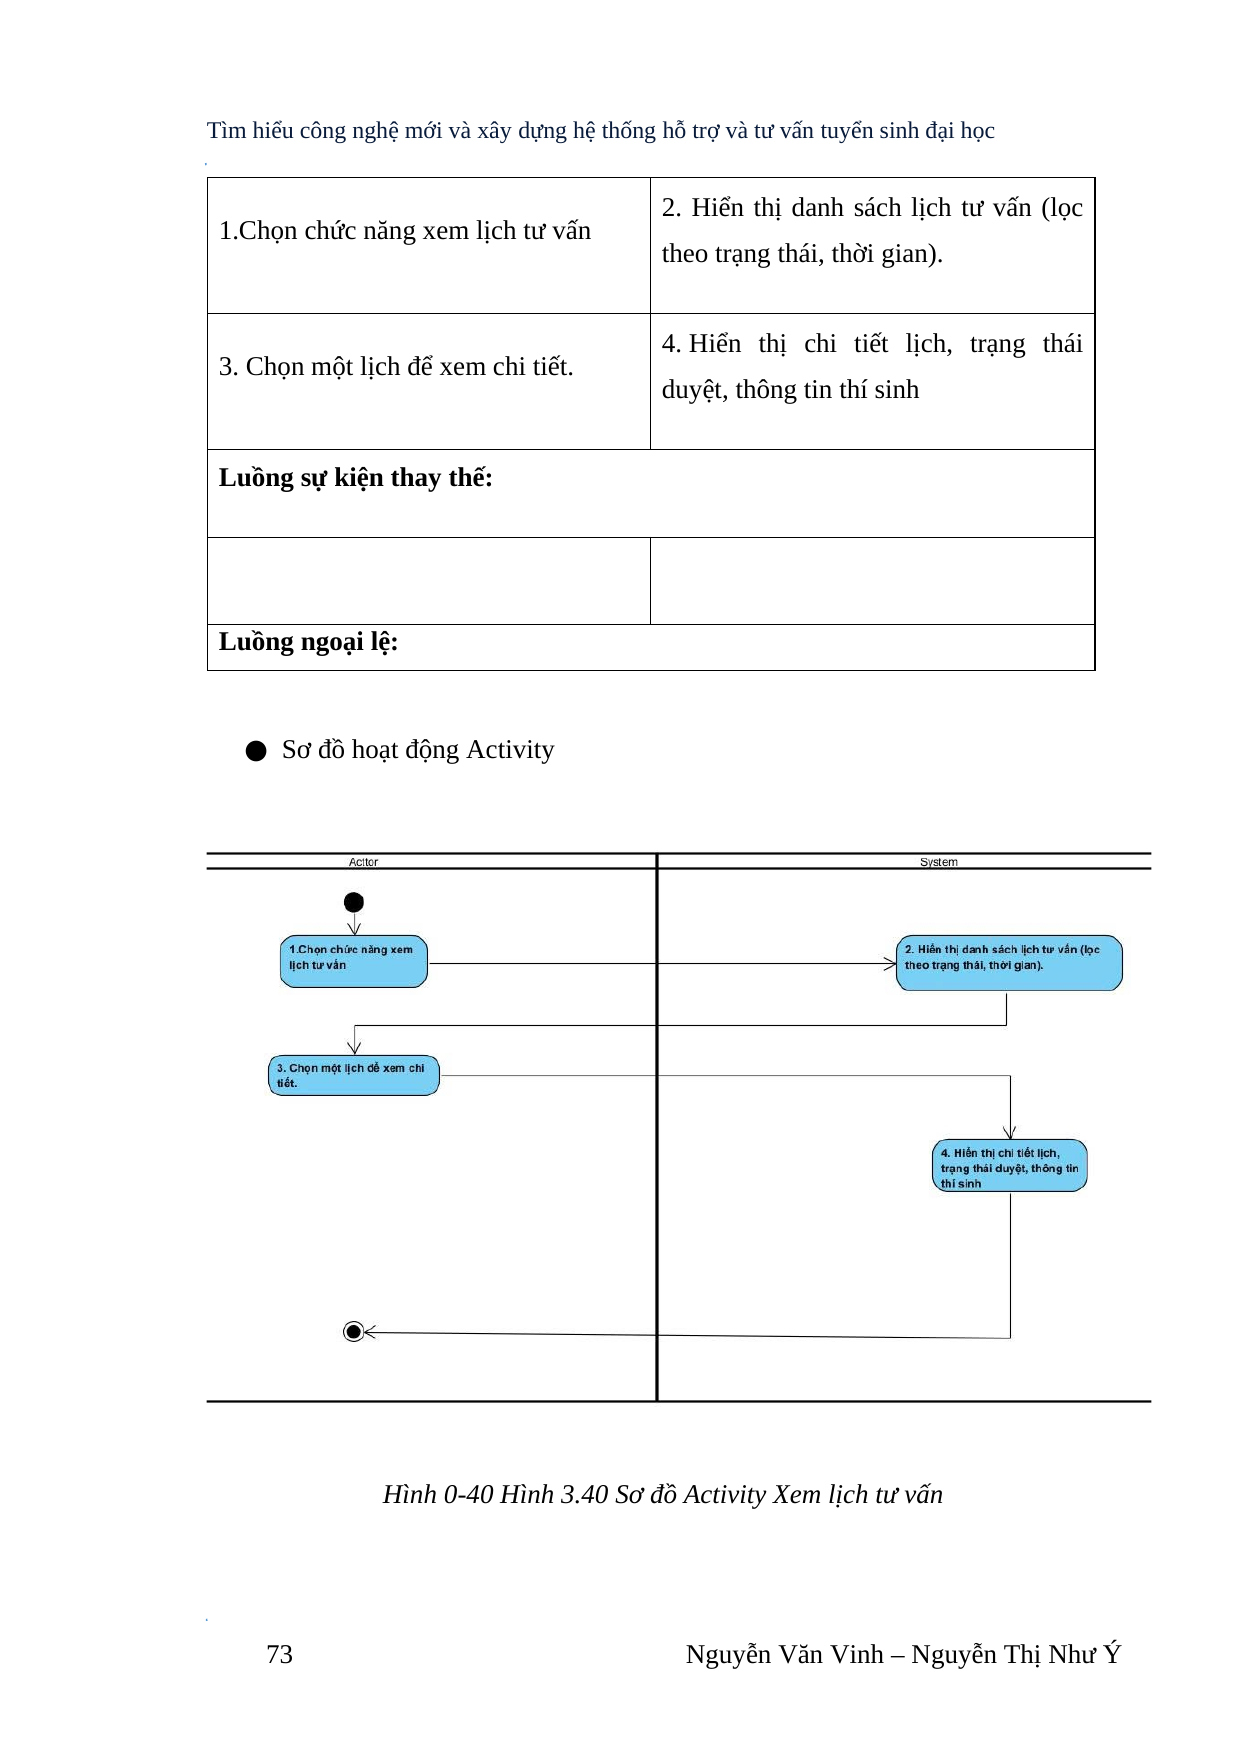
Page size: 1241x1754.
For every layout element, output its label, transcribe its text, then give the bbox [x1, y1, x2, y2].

table_cell [651, 538, 1094, 624]
text Hình 0-40 Hình 3.40 Sơ đồ Activity Xem lịch tư vấn [207, 1478, 1122, 1509]
table_cell Hiển thị chi tiết lịch, trạng thái duyệt, thông tin thí sinh [651, 314, 1094, 449]
table_cell Luồng sự kiện thay thế: [208, 450, 1094, 537]
table_cell [208, 538, 650, 624]
table_cell 2. Hiển thị danh sách lịch tư vấn (lọc theo trạng thái, thời gian). [651, 178, 1094, 313]
table_cell 1.Chọn chức năng xem lịch tư vấn [208, 178, 650, 313]
list Sơ đồ hoạt động Activity [244, 718, 1122, 773]
picture [206, 822, 1152, 1442]
table_cell Luồng ngoại lệ: [208, 625, 1094, 670]
table_cell Chọn một lịch để xem chi tiết. [208, 314, 650, 449]
